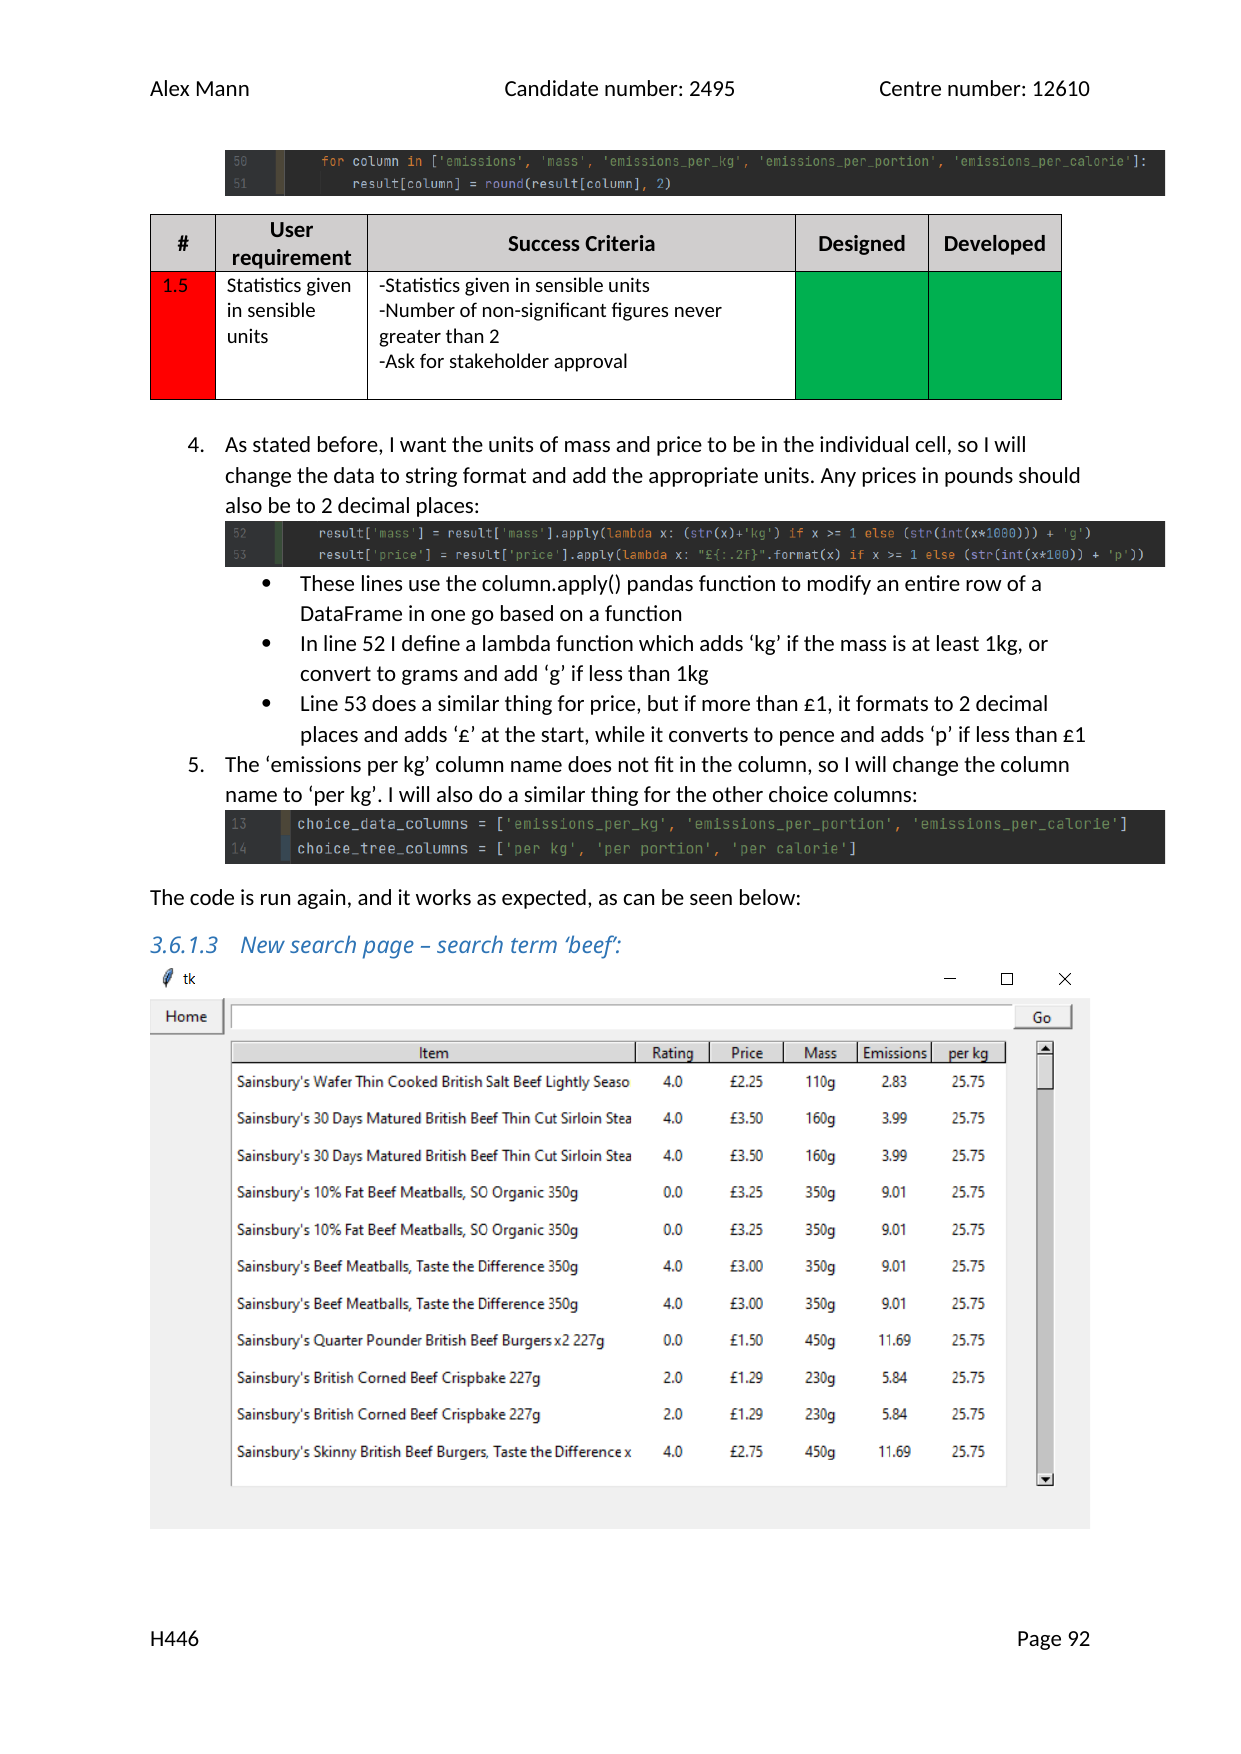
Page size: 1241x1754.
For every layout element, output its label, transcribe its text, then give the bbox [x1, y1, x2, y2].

picture [225, 150, 1166, 196]
table_cell Statistics given in sensible units [216, 272, 367, 399]
table_cell [796, 272, 928, 399]
picture [225, 521, 1166, 567]
subtitle New search page – search term ‘beef’: [150, 929, 1090, 961]
table_header # [151, 215, 215, 271]
table_cell -Statistics given in sensible units -Number of non-significant figures never greater than 2 -Ask for stakeholder approval [368, 272, 795, 399]
picture [150, 963, 1091, 1529]
table_cell [929, 272, 1061, 399]
table_header Success Criteria [368, 215, 795, 271]
list Line 53 does a similar thing for price, but if more than £1, it formats to 2 decimal places and adds ‘£’ at the start, while it converts to pence and adds ‘p’ if less than £1 [262, 689, 1090, 748]
list The ‘emissions per kg’ column name does not fit in the column, so I will change the column name to ‘per kg’. I will also do a similar thing for the other choice columns: [187, 750, 1090, 808]
table_header Developed [929, 215, 1061, 271]
picture [225, 810, 1166, 864]
table_cell 1.5 [151, 272, 215, 399]
list As stated before, I want the units of mass and price to be in the individual cell, so I will change the data to string format and add the appropriate units. Any prices in pounds should also be to 2 decimal places: [187, 431, 1090, 519]
list In line 52 I define a lambda function which adds ‘kg’ if the mass is at least 1kg, or convert to grams and add ‘g’ if less than 1kg [262, 629, 1090, 687]
text The code is run again, and it works as expected, as can be seen below: [150, 883, 1090, 911]
list These lines use the column.apply() pandas function to modify an entire row of a DataFrame in one go based on a function [262, 569, 1090, 627]
table_header User requirement [216, 215, 367, 271]
table_header Designed [796, 215, 928, 271]
